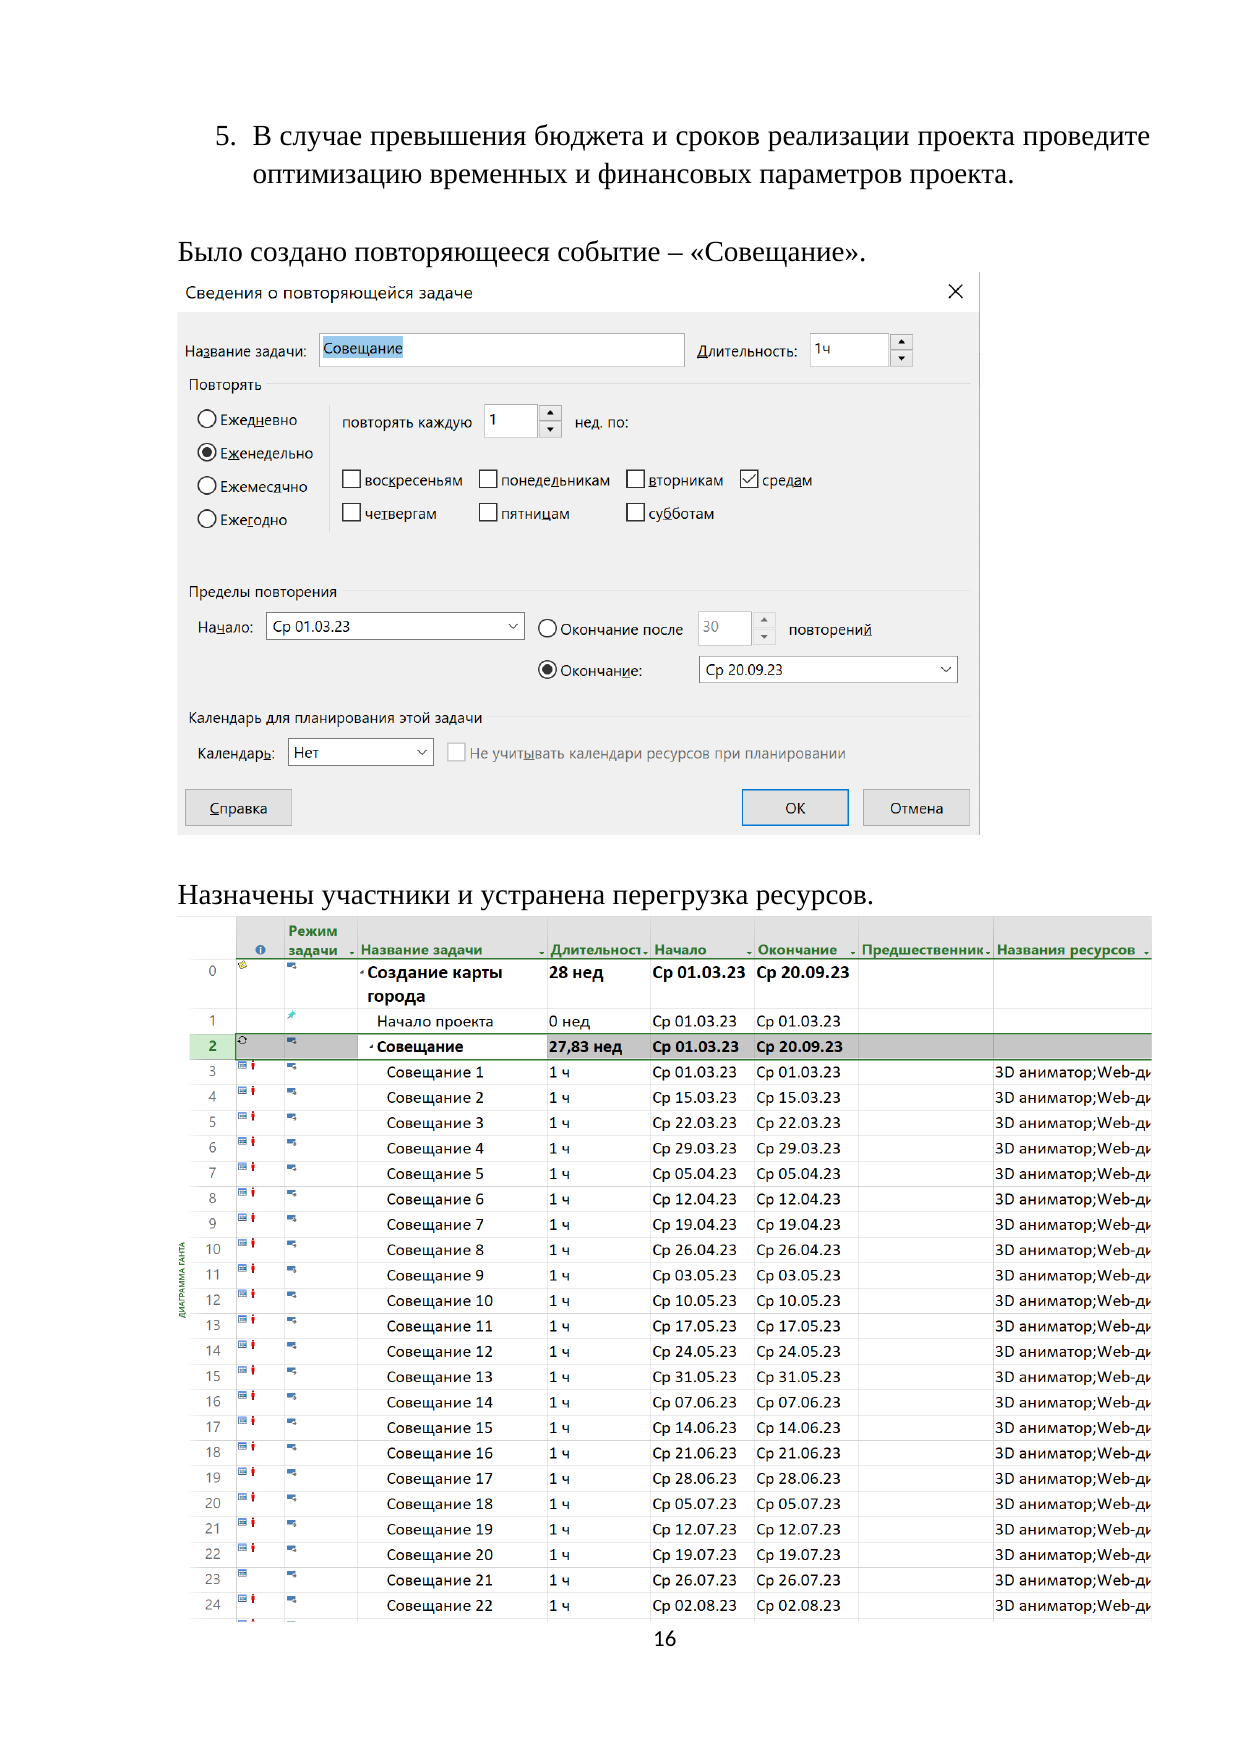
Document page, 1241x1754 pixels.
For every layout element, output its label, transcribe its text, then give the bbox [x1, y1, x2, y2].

picture [177, 915, 1152, 1622]
list В случае превышения бюджета и сроков реализации проекта проведите оптимизацию временных и финансовых параметров проекта. [215, 118, 1152, 190]
text Назначены участники и устранена перегрузка ресурсов. [177, 877, 1152, 911]
text Было создано повторяющееся событие – «Совещание». [177, 234, 1152, 267]
picture [177, 272, 980, 835]
